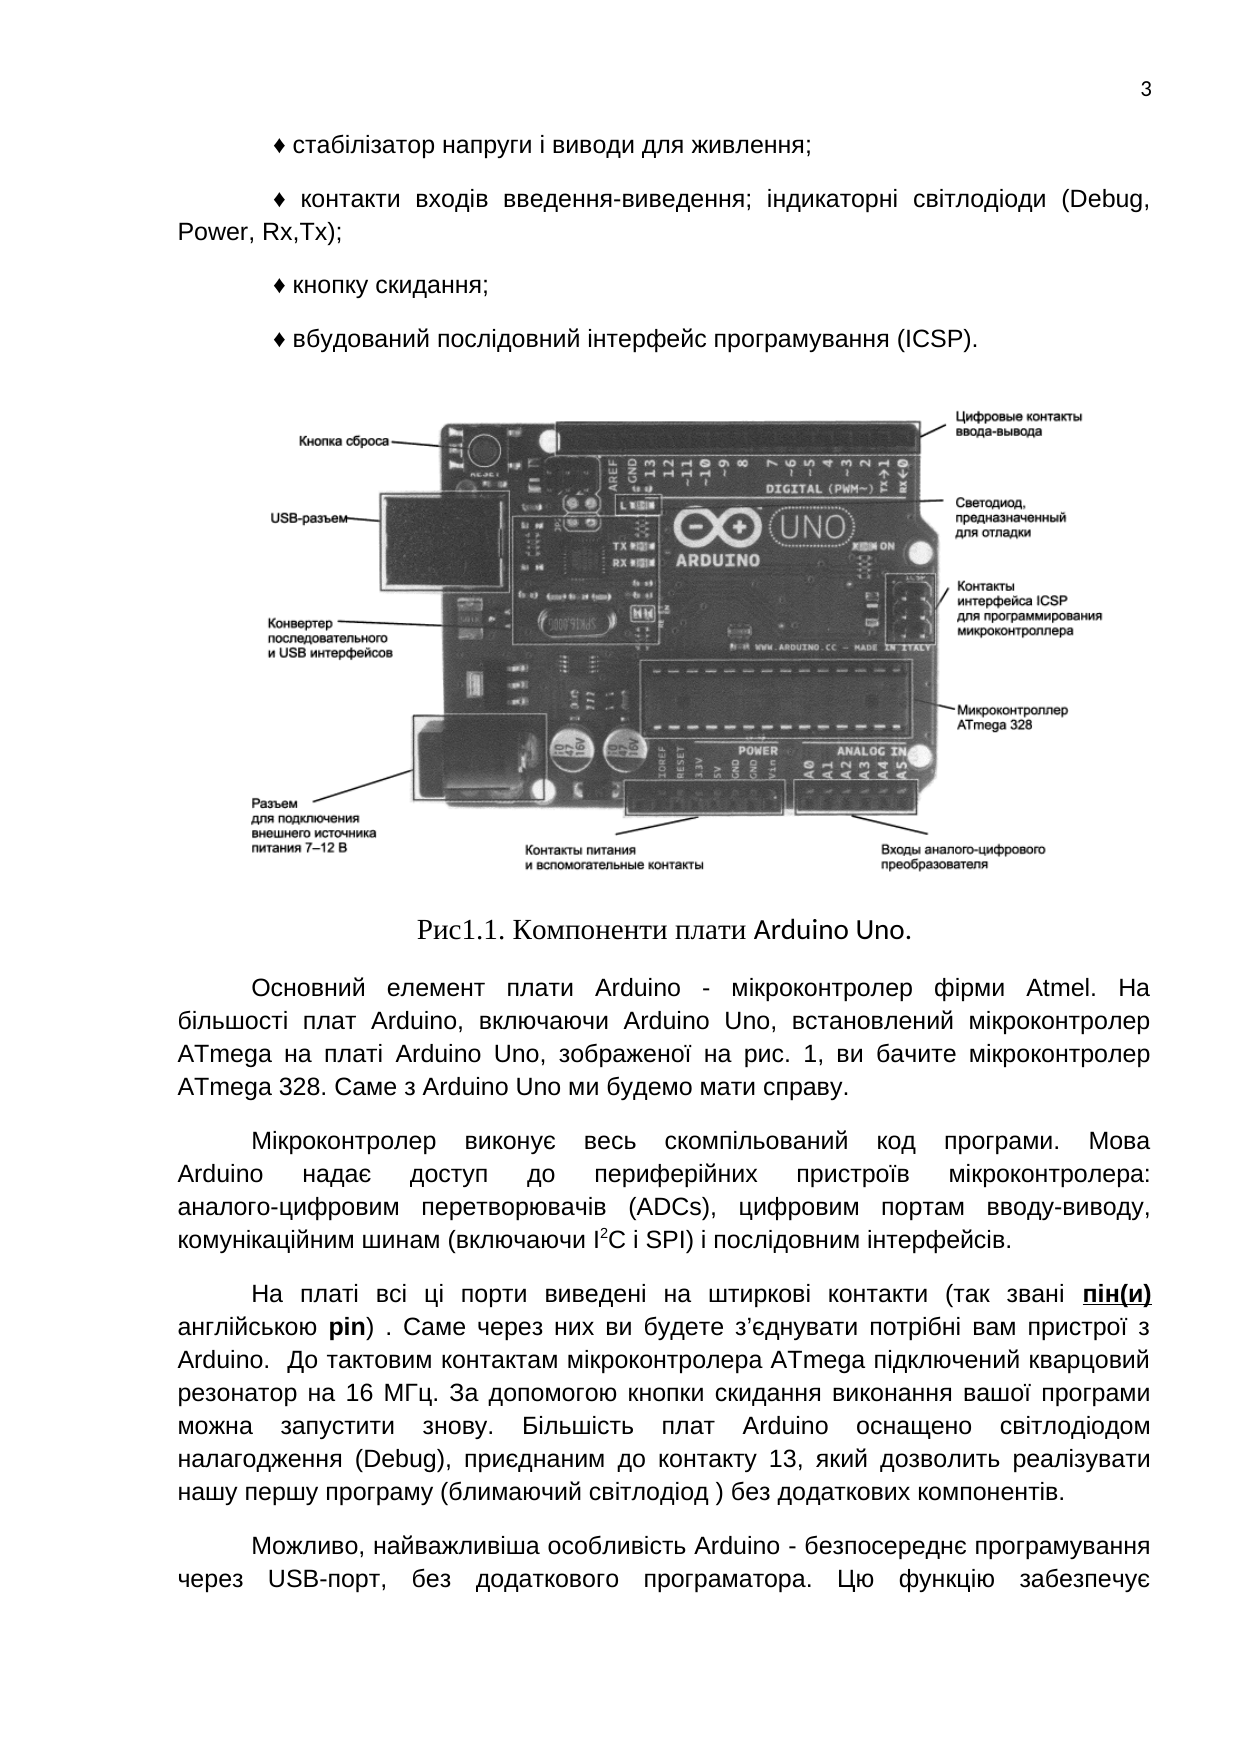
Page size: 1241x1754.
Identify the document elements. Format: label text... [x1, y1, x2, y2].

picture [220, 378, 1109, 886]
text На платі всі ці порти виведені на штиркові контакти (так звані пін(и) англійською pin) . Саме через них ви будете з’єднувати потрібні вам пристрої з Arduino. До тактовим контактам мікроконтролера ATmega підключений кварцовий резонатор на 16 МГц. За допомогою кнопки скидання виконання вашої програми можна запустити знову. Більшість плат Arduino оснащено світлодіодом налагодження (Debug), приєднаним до контакту 13, який дозволить реалізувати нашу першу програму (блимаючий світлодіод ) без додаткових компонентів. [177, 1279, 1152, 1506]
text ♦ вбудований послідовний інтерфейс програмування (ICSP). [177, 324, 1152, 353]
text ♦ стабілізатор напруги і виводи для живлення; [177, 130, 1152, 158]
text Мікроконтролер виконує весь скомпільований код програми. Мова Arduino надає доступ до периферійних пристроїв мікроконтролера: аналого-цифровим перетворювачів (ADCs), цифровим портам вводу-виводу, комунікаційним шинам (включаючи I2С і SPI) і послідовним інтерфейсів. [177, 1126, 1152, 1253]
text ♦ контакти входів введення-виведення; індикаторні світлодіоди (Debug, Power, Rx,Тх); [177, 184, 1152, 245]
text Рис1.1. Компоненти плати Arduino Uno. [177, 911, 1152, 947]
text Основний елемент плати Arduino - мікроконтролер фірми Atmel. На більшості плат Arduino, включаючи Arduino Uno, встановлений мікроконтролер ATmega на платі Arduino Uno, зображеної на рис. 1, ви бачите мікроконтролер ATmega 328. Саме з Arduino Uno ми будемо мати справу. [177, 973, 1152, 1101]
text ♦ кнопку скидання; [177, 271, 1152, 299]
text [177, 1531, 1152, 1592]
